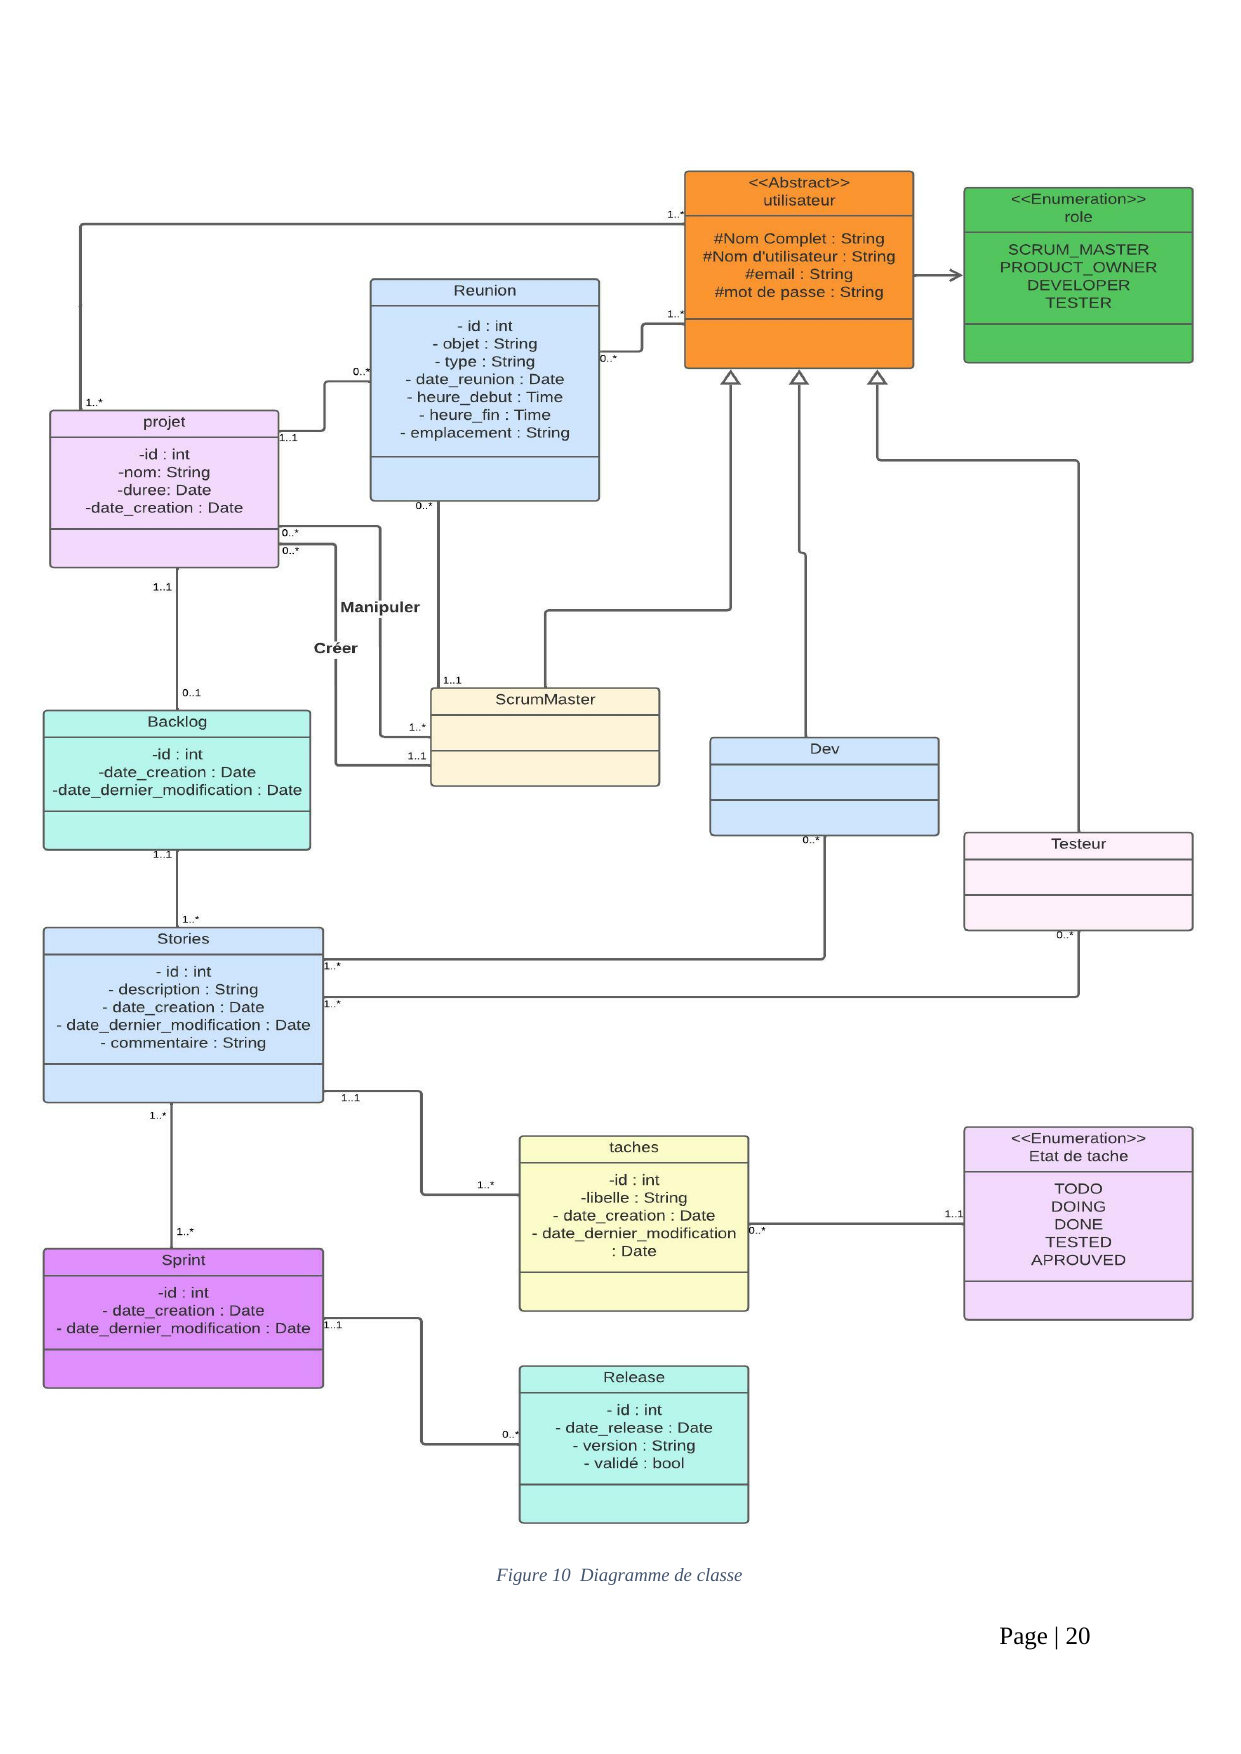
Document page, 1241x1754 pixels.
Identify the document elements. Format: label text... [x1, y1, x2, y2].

picture [18, 150, 1218, 1545]
text Figure 10 Diagramme de classe [150, 1564, 1090, 1585]
